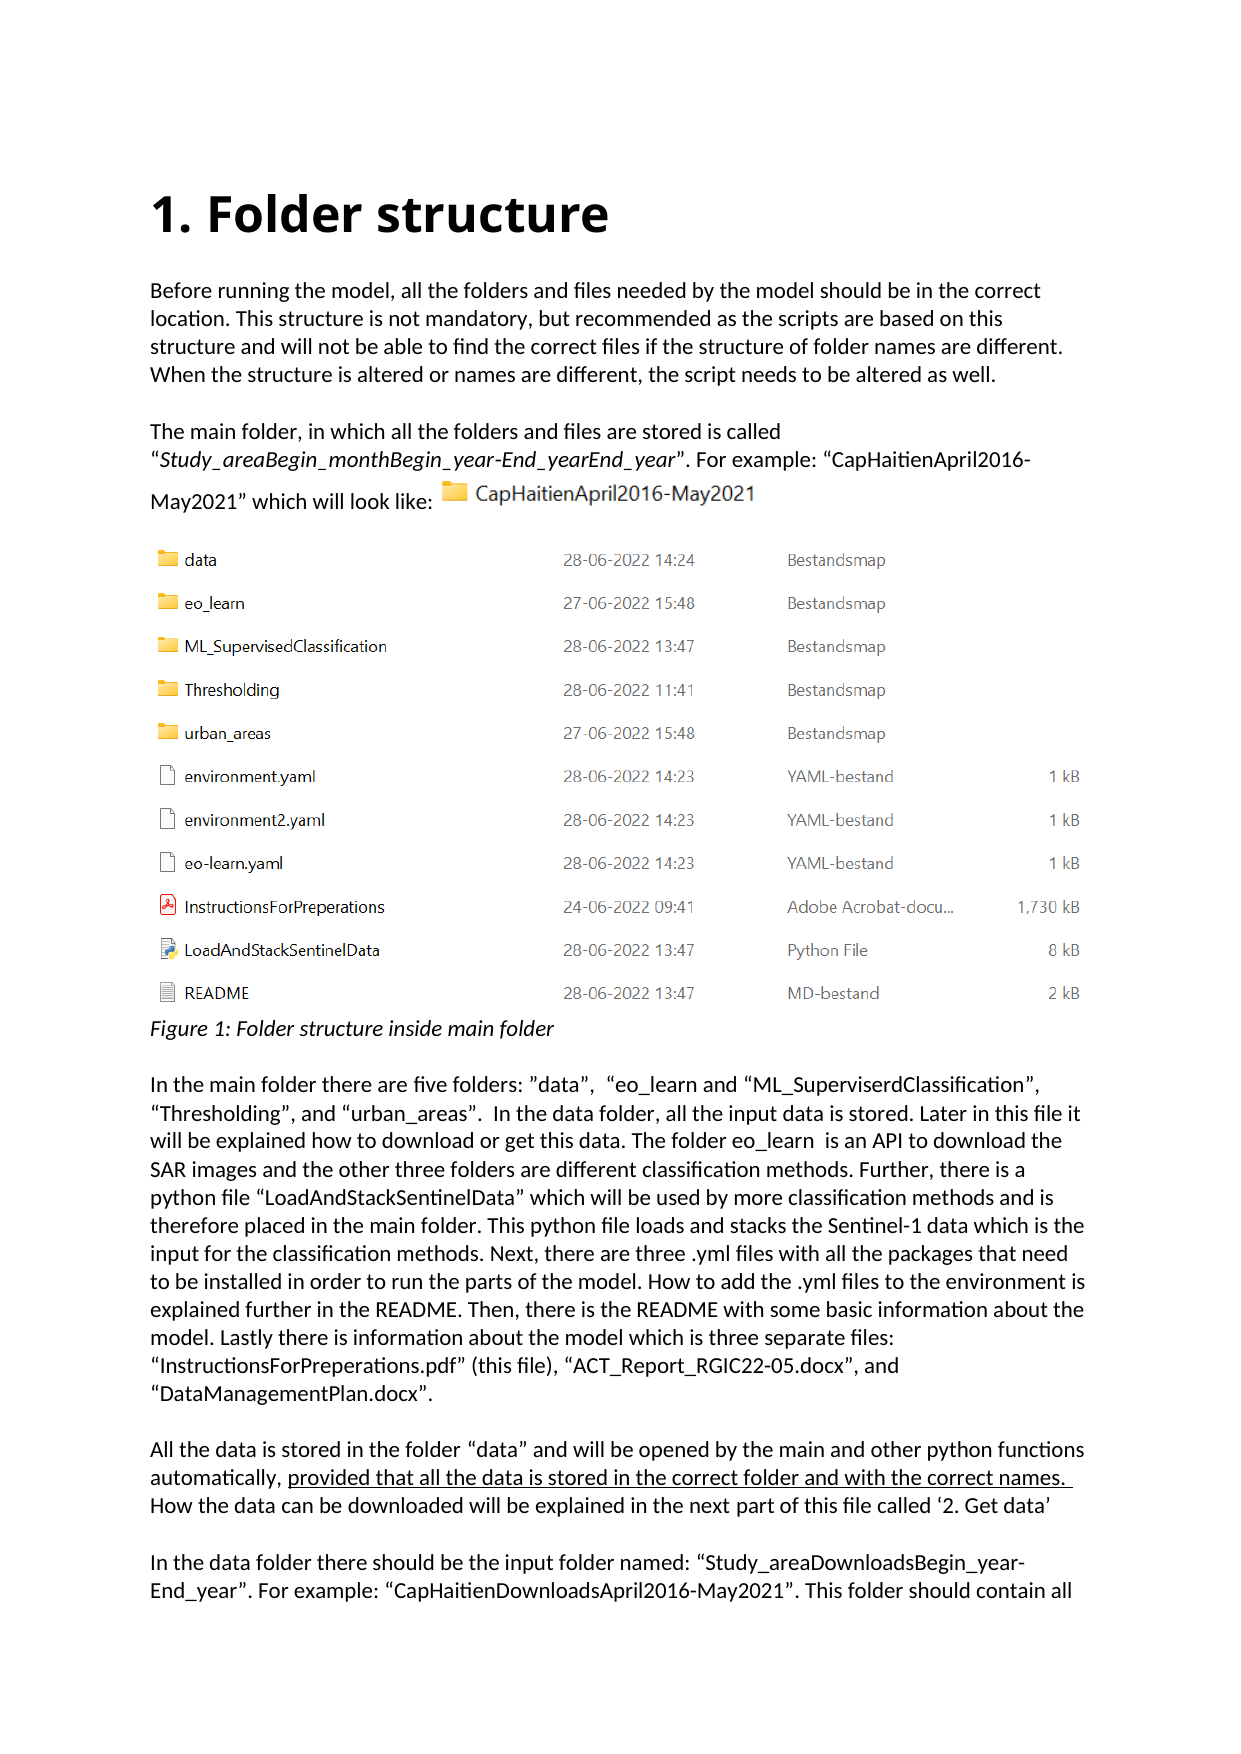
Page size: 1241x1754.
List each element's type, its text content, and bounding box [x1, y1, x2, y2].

text Figure 1: Folder structure inside main folder [150, 1009, 1090, 1042]
text All the data is stored in the folder “data” and will be opened by the main and other python functions automatically, provided that all the data is stored in the correct folder and with the correct names. How the data can be downloaded will be explained in the next part of this file called ‘2. Get data’ [150, 1435, 1090, 1519]
picture [150, 543, 1091, 1009]
text In the main folder there are five folders: ”data”, “eo_learn and “ML_SuperviserdClassification”, “Thresholding”, and “urban_areas”. In the data folder, all the input data is stored. Later in this file it will be explained how to download or get this data. The folder eo_learn is an API to download the SAR images and the other three folders are different classification methods. Further, there is a python file “LoadAndStackSentinelData” which will be used by more classification methods and is therefore placed in the main folder. This python file loads and stacks the Sentinel-1 data which is the input for the classification methods. Next, there are three .yml files with all the packages that need to be installed in order to run the parts of the model. How to add the .yml files to the environment is explained further in the README. Then, there is the README with some basic information about the model. Lastly there is information about the model which is three separate files: “InstructionsForPreperations.pdf” (this file), “ACT_Report_RGIC22-05.docx”, and “DataManagementPlan.docx”. [150, 1071, 1090, 1407]
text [150, 1548, 1090, 1604]
subtitle 1. Folder structure [150, 179, 1090, 247]
text Before running the model, all the folders and files needed by the model should be in the correct location. This structure is not mandatory, but recommended as the scripts are based on this structure and will not be able to find the correct files if the structure of folder names are different. When the structure is altered or names are different, the script needs to be altered as well. [150, 276, 1090, 388]
picture [433, 473, 762, 509]
text The main folder, in which all the folders and files are stored is called “Study_areaBegin_monthBegin_year-End_yearEnd_year”. For example: “CapHaitienApril2016-May2021” which will look like: [150, 417, 1090, 515]
